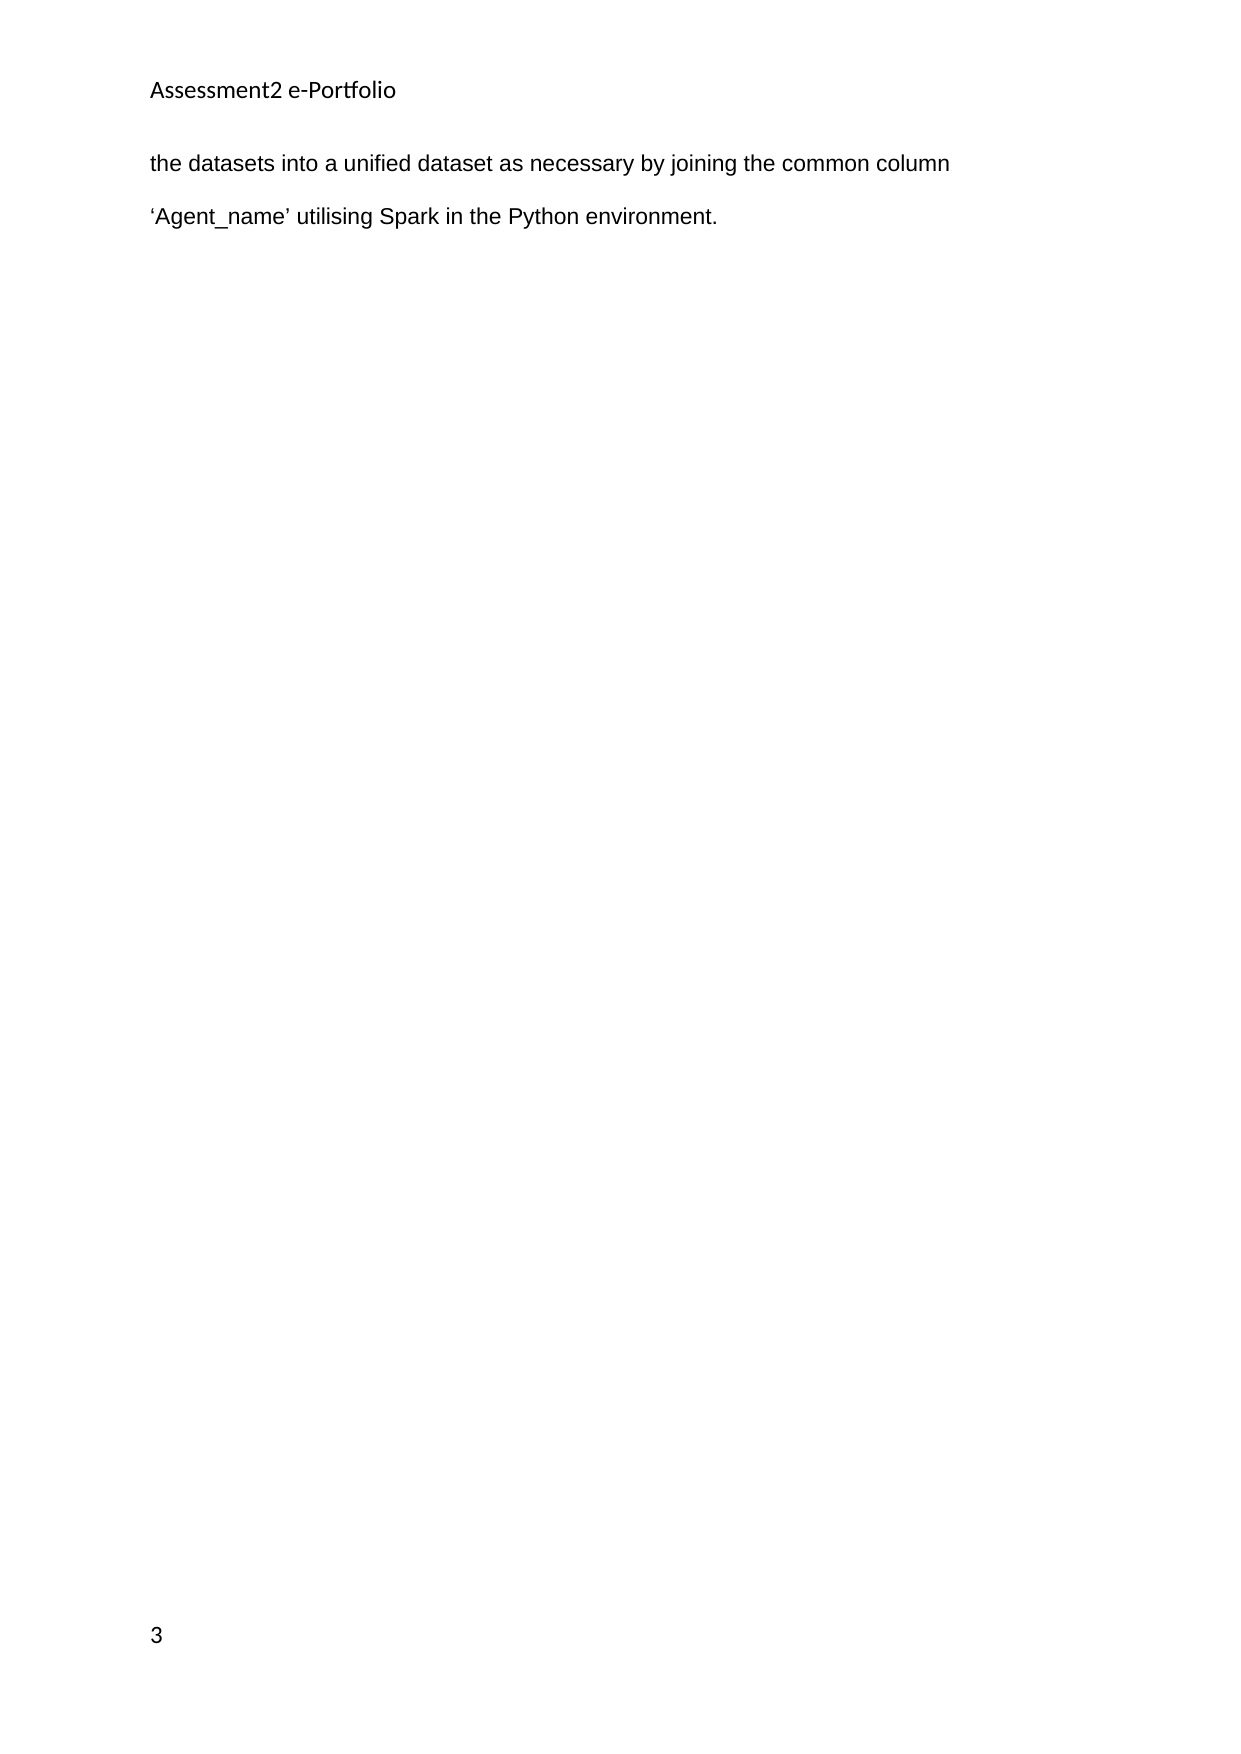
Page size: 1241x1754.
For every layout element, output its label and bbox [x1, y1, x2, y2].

text [150, 150, 1090, 229]
